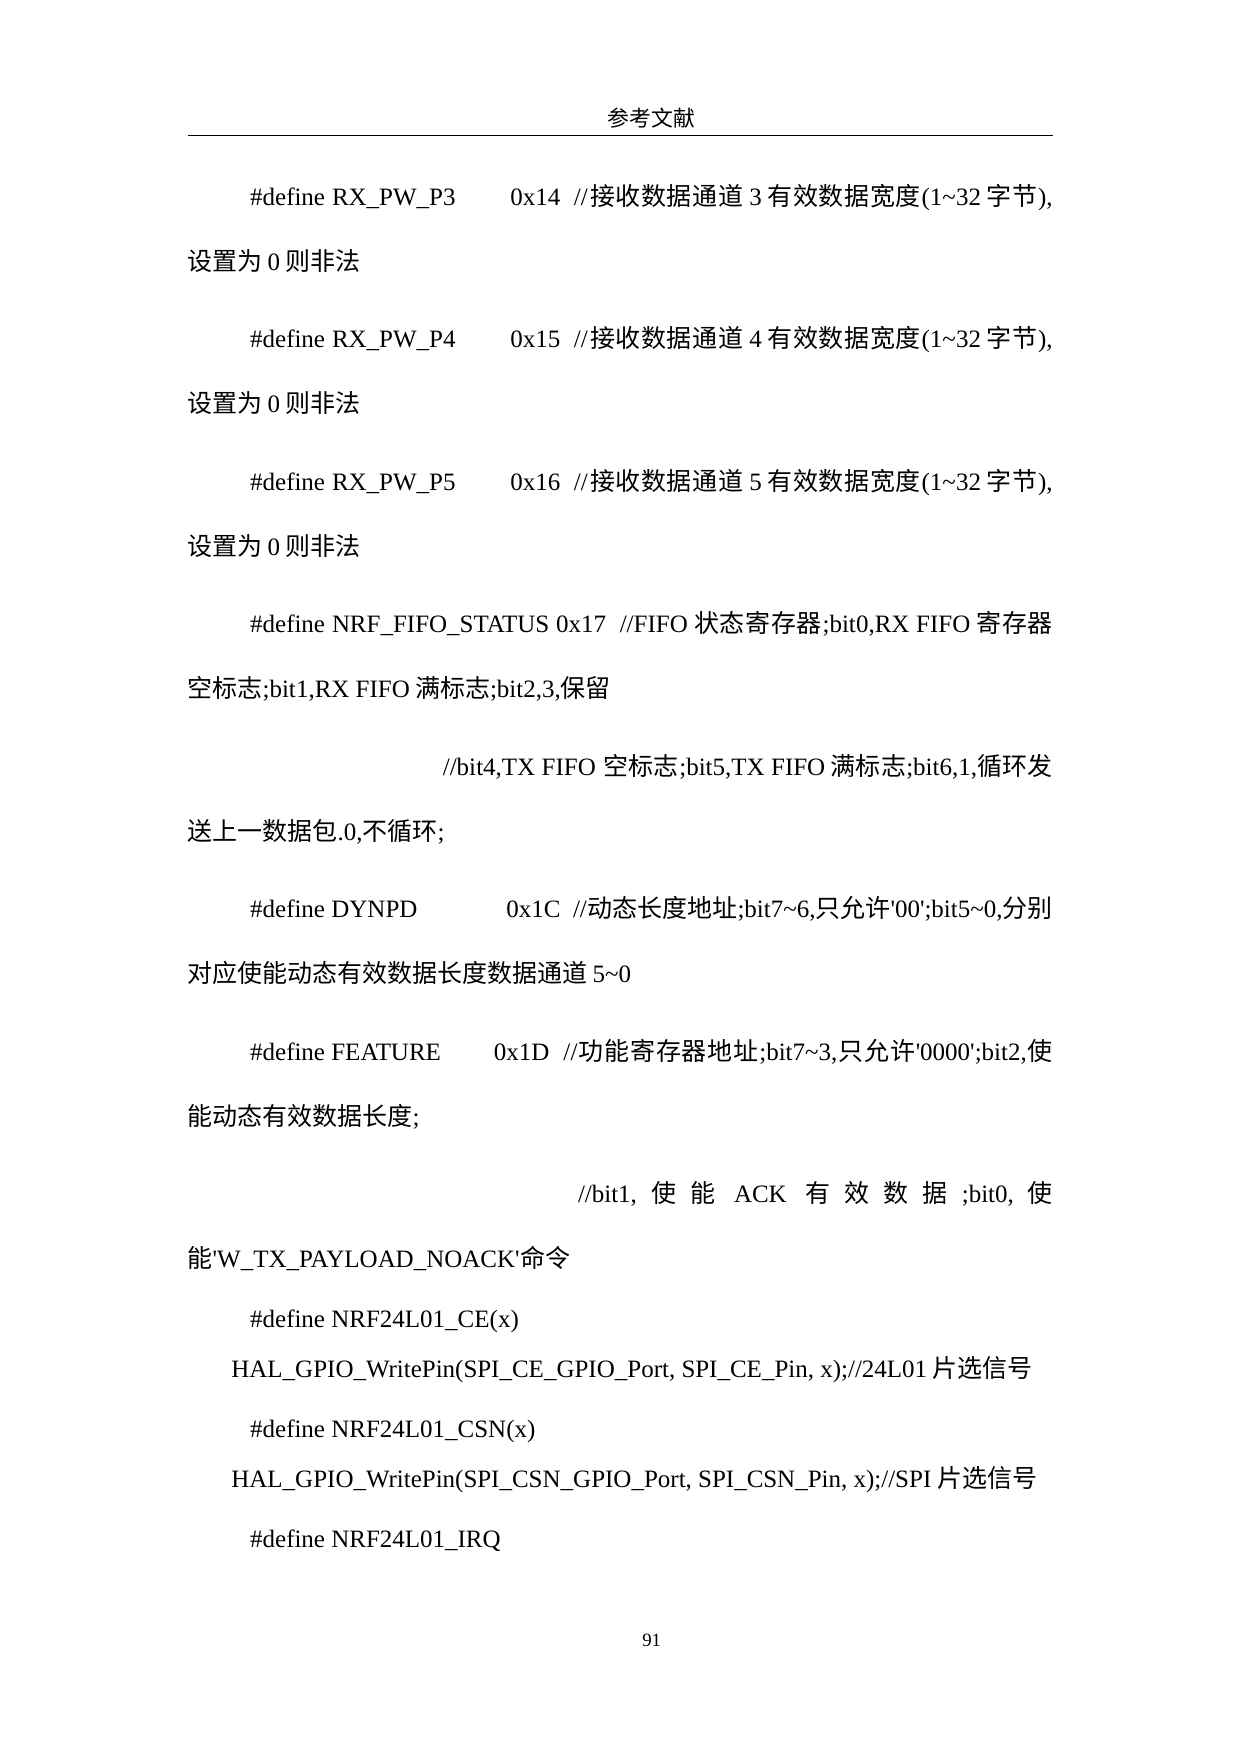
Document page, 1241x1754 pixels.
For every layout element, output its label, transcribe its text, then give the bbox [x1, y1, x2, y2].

text //bit1,使能ACK有效数据;bit0,使能'W_TX_PAYLOAD_NOACK'命令 [187, 1159, 1053, 1289]
text #define DYNPD 0x1C //动态长度地址;bit7~6,只允许'00';bit5~0,分别对应使能动态有效数据长度数据通道5~0 [187, 874, 1053, 1004]
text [187, 1522, 1053, 1554]
text #define RX_PW_P3 0x14 //接收数据通道3有效数据宽度(1~32字节),设置为0则非法 [187, 162, 1053, 292]
text #define NRF24L01_CSN(x) HAL_GPIO_WritePin(SPI_CSN_GPIO_Port, SPI_CSN_Pin, x);//SPI片选信号 [187, 1412, 1053, 1509]
text #define FEATURE 0x1D //功能寄存器地址;bit7~3,只允许'0000';bit2,使能动态有效数据长度; [187, 1017, 1053, 1147]
text #define RX_PW_P4 0x15 //接收数据通道4有效数据宽度(1~32字节),设置为0则非法 [187, 304, 1053, 434]
text #define RX_PW_P5 0x16 //接收数据通道5有效数据宽度(1~32字节),设置为0则非法 [187, 447, 1053, 577]
text //bit4,TX FIFO空标志;bit5,TX FIFO满标志;bit6,1,循环发送上一数据包.0,不循环; [187, 732, 1053, 862]
text #define NRF24L01_CE(x) HAL_GPIO_WritePin(SPI_CE_GPIO_Port, SPI_CE_Pin, x);//24L01片选信号 [187, 1302, 1053, 1399]
text #define NRF_FIFO_STATUS 0x17 //FIFO状态寄存器;bit0,RX FIFO寄存器空标志;bit1,RX FIFO满标志;bit2,3,保留 [187, 589, 1053, 719]
